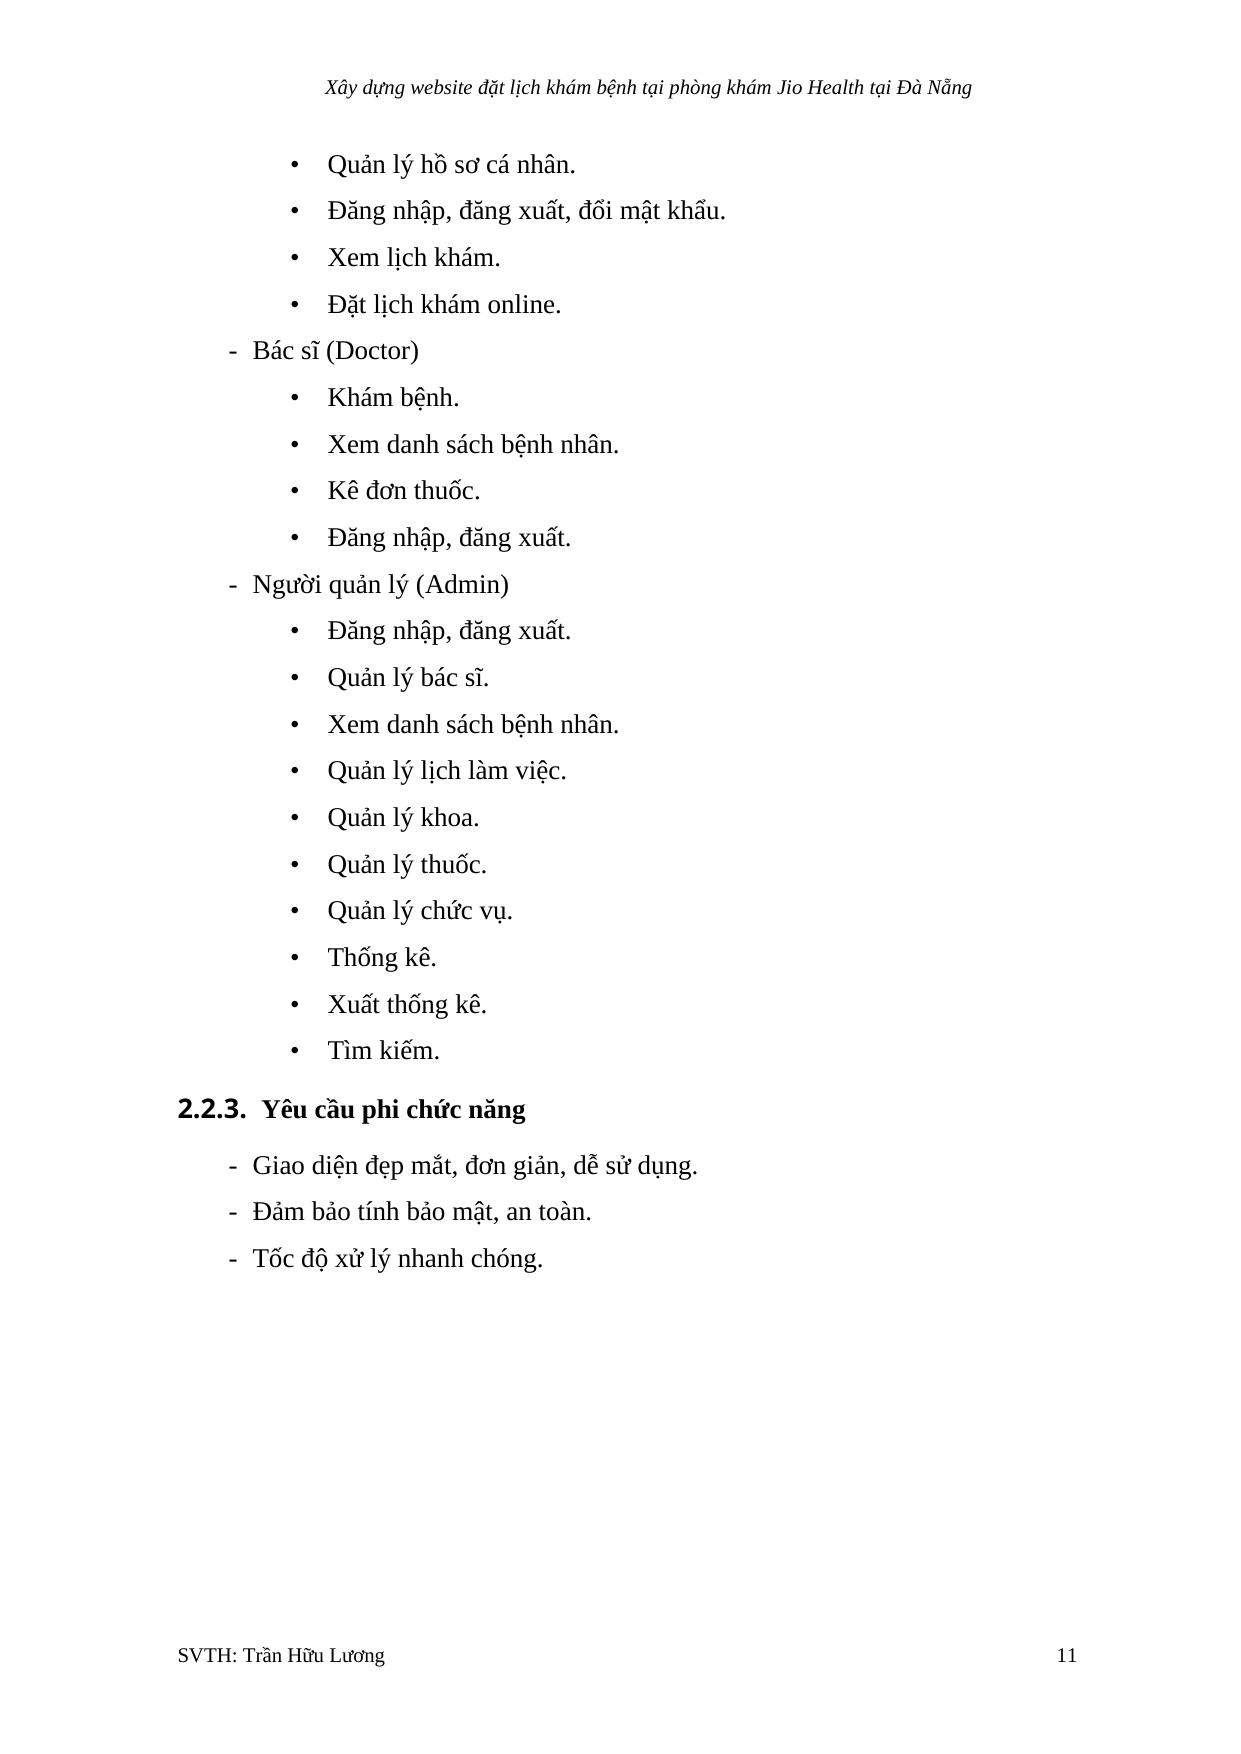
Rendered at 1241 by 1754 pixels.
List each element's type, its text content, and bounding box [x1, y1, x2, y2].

list Đăng nhập, đăng xuất, đổi mật khẩu. [290, 194, 1122, 226]
list Tốc độ xử lý nhanh chóng. [177, 1242, 1122, 1273]
list Xuất thống kê. [290, 988, 1122, 1019]
list Khám bệnh. [290, 381, 1122, 412]
list Đảm bảo tính bảo mật, an toàn. [177, 1196, 1122, 1227]
list Giao diện đẹp mắt, đơn giản, dễ sử dụng. [177, 1149, 1122, 1180]
list Quản lý hồ sơ cá nhân. [290, 148, 1122, 179]
list Kê đơn thuốc. [290, 474, 1122, 506]
list Quản lý chức vụ. [290, 894, 1122, 926]
list Quản lý lịch làm việc. [290, 754, 1122, 786]
list Đặt lịch khám online. [290, 288, 1122, 319]
list Tìm kiếm. [290, 1034, 1122, 1066]
list Người quản lý (Admin) [177, 568, 1122, 599]
list Xem danh sách bệnh nhân. [290, 428, 1122, 459]
list Quản lý thuốc. [290, 848, 1122, 879]
list Thống kê. [290, 941, 1122, 972]
list Bác sĩ (Doctor) [177, 334, 1122, 366]
list Xem lịch khám. [290, 241, 1122, 272]
list Xem danh sách bệnh nhân. [290, 708, 1122, 739]
list Đăng nhập, đăng xuất. [290, 521, 1122, 552]
list Quản lý khoa. [290, 801, 1122, 832]
list Đăng nhập, đăng xuất. [290, 614, 1122, 646]
subtitle Yêu cầu phi chức năng [177, 1089, 1122, 1126]
list Quản lý bác sĩ. [290, 661, 1122, 692]
